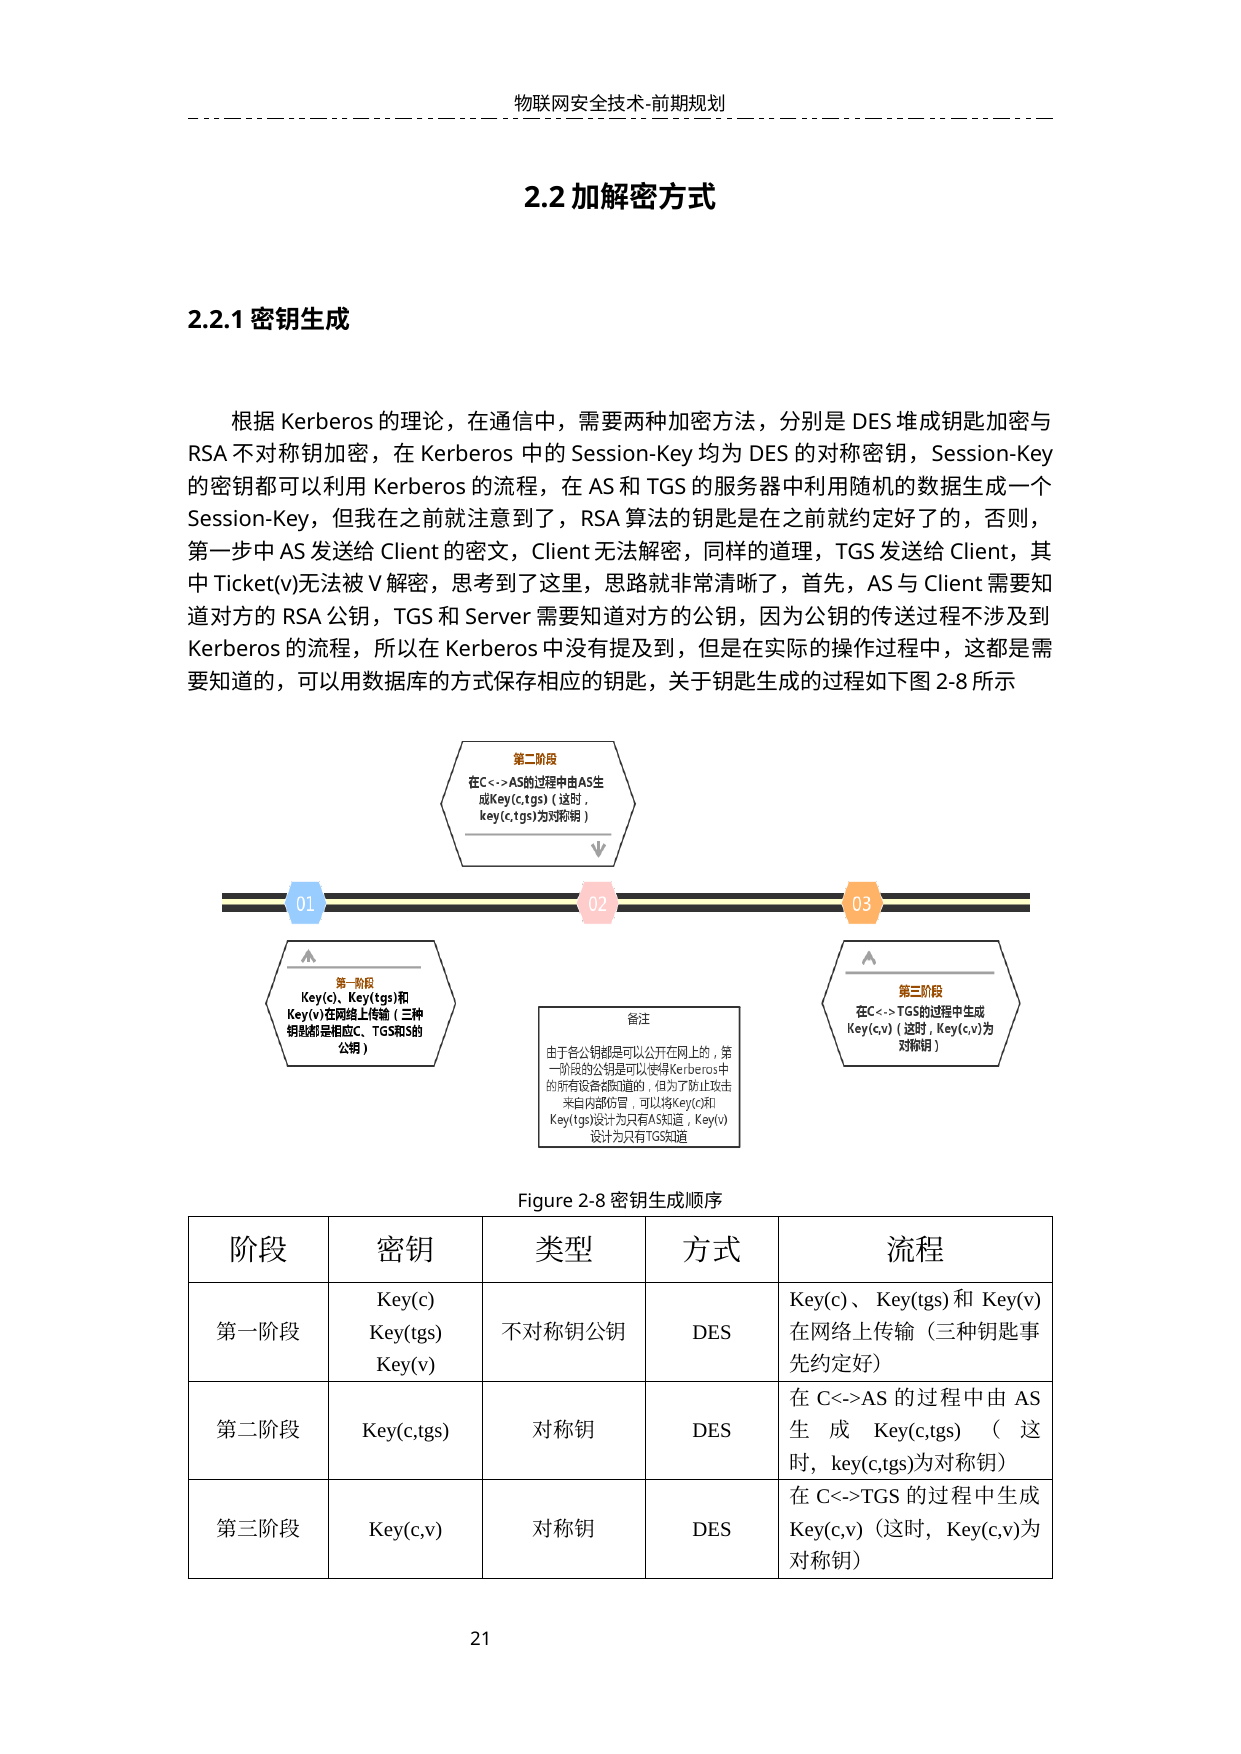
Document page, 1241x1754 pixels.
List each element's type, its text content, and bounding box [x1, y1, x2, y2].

table_header 类型 [483, 1217, 645, 1282]
table_cell Key(c,tgs) [329, 1382, 482, 1479]
table_cell 对称钥 [483, 1480, 645, 1578]
table_cell 第二阶段 [189, 1382, 328, 1479]
table_cell Key(c)、Key(tgs)和Key(v)在网络上传输（三种钥匙事先约定好） [779, 1283, 1052, 1381]
table_header 密钥 [329, 1217, 482, 1282]
table_cell 第三阶段 [189, 1480, 328, 1578]
table_cell Key(c,v) [329, 1480, 482, 1578]
text 根据Kerberos的理论，在通信中，需要两种加密方法，分别是DES堆成钥匙加密与RSA不对称钥加密，在Kerberos 中的Session-Key均为DES的对称密钥，Session-Key的密钥都可以利用Kerberos的流程，在AS和TGS的服务器中利用随机的数据生成一个Session-Key，但我在之前就注意到了，RSA算法的钥匙是在之前就约定好了的，否则，第一步中AS发送给Client的密文，Client无法解密，同样的道理，TGS发送给Client，其中Ticket(v)无法被V解密，思考到了这里，思路就非常清晰了，首先，AS与Client需要知道对方的RSA公钥，TGS和Server需要知道对方的公钥，因为公钥的传送过程不涉及到Kerberos的流程，所以在Kerberos中没有提及到，但是在实际的操作过程中，这都是需要知道的，可以用数据库的方式保存相应的钥匙，关于钥匙生成的过程如下图2-8所示 [187, 403, 1053, 696]
table_cell DES [646, 1283, 778, 1381]
picture [187, 696, 1053, 1176]
table_header 方式 [646, 1217, 778, 1282]
table_cell 在C<->TGS的过程中生成Key(c,v)（这时，Key(c,v)为对称钥） [779, 1480, 1052, 1578]
text Figure 2-8 密钥生成顺序 [187, 1183, 1053, 1216]
table_cell 对称钥 [483, 1382, 645, 1479]
table_header 阶段 [189, 1217, 328, 1282]
subtitle 2.2加解密方式 [187, 162, 1053, 227]
table_cell Key(c) Key(tgs) Key(v) [329, 1283, 482, 1381]
table_cell 第一阶段 [189, 1283, 328, 1381]
table_cell DES [646, 1480, 778, 1578]
table_cell 不对称钥公钥 [483, 1283, 645, 1381]
table_header 流程 [779, 1217, 1052, 1282]
subtitle 2.2.1密钥生成 [187, 285, 1053, 350]
table_cell DES [646, 1382, 778, 1479]
table_cell 在C<->AS的过程中由AS生成Key(c,tgs)（这时，key(c,tgs)为对称钥） [779, 1382, 1052, 1479]
